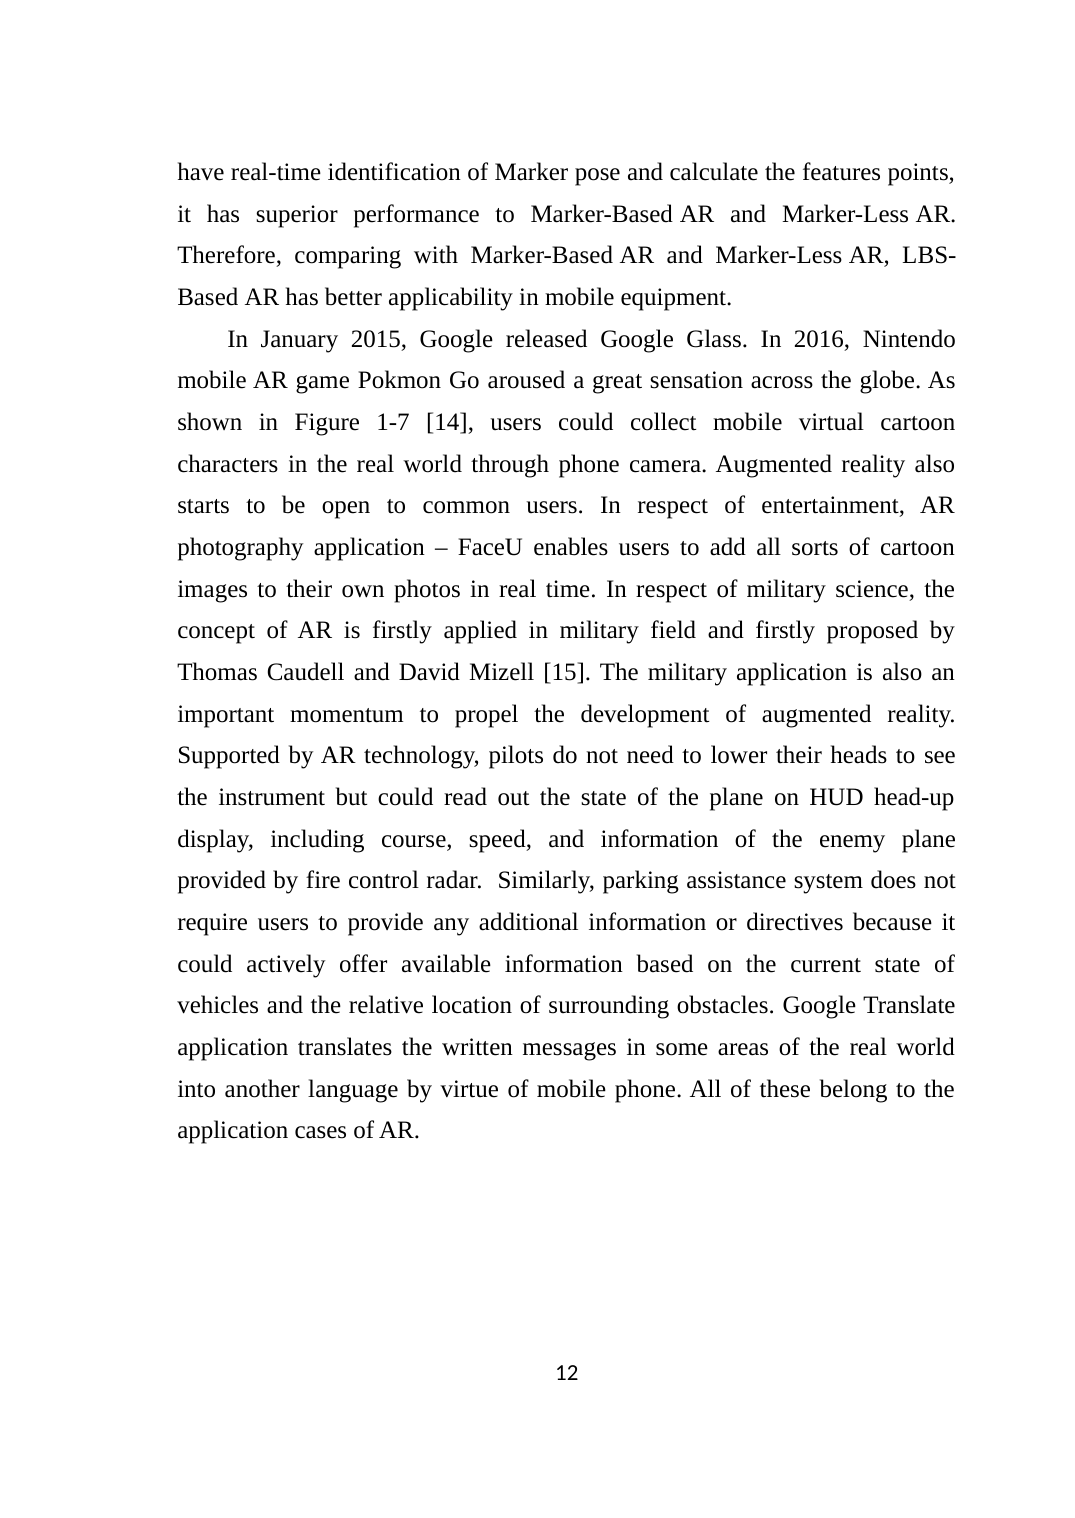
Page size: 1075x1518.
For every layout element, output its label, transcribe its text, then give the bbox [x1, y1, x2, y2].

text In January 2015, Google released Google Glass. In 2016, Nintendo mobile AR game Pokmon Go aroused a great sensation across the globe. As shown in Figure 1-7 [14], users could collect mobile virtual cartoon characters in the real world through phone camera. Augmented reality also starts to be open to common users. In respect of entertainment, AR photography application – FaceU enables users to add all sorts of cartoon images to their own photos in real time. In respect of military science, the concept of AR is firstly applied in military field and firstly proposed by Thomas Caudell and David Mizell [15]. The military application is also an important momentum to propel the development of augmented reality. Supported by AR technology, pilots do not need to lower their heads to see the instrument but could read out the state of the plane on HUD head-up display, including course, speed, and information of the enemy plane provided by fire control radar. Similarly, parking assistance system does not require users to provide any additional information or directives because it could actively offer available information based on the current state of vehicles and the relative location of surrounding obstacles. Google Translate application translates the written messages in some areas of the real world into another language by virtue of mobile phone. All of these belong to the application cases of AR. [177, 314, 956, 1147]
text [177, 147, 956, 314]
